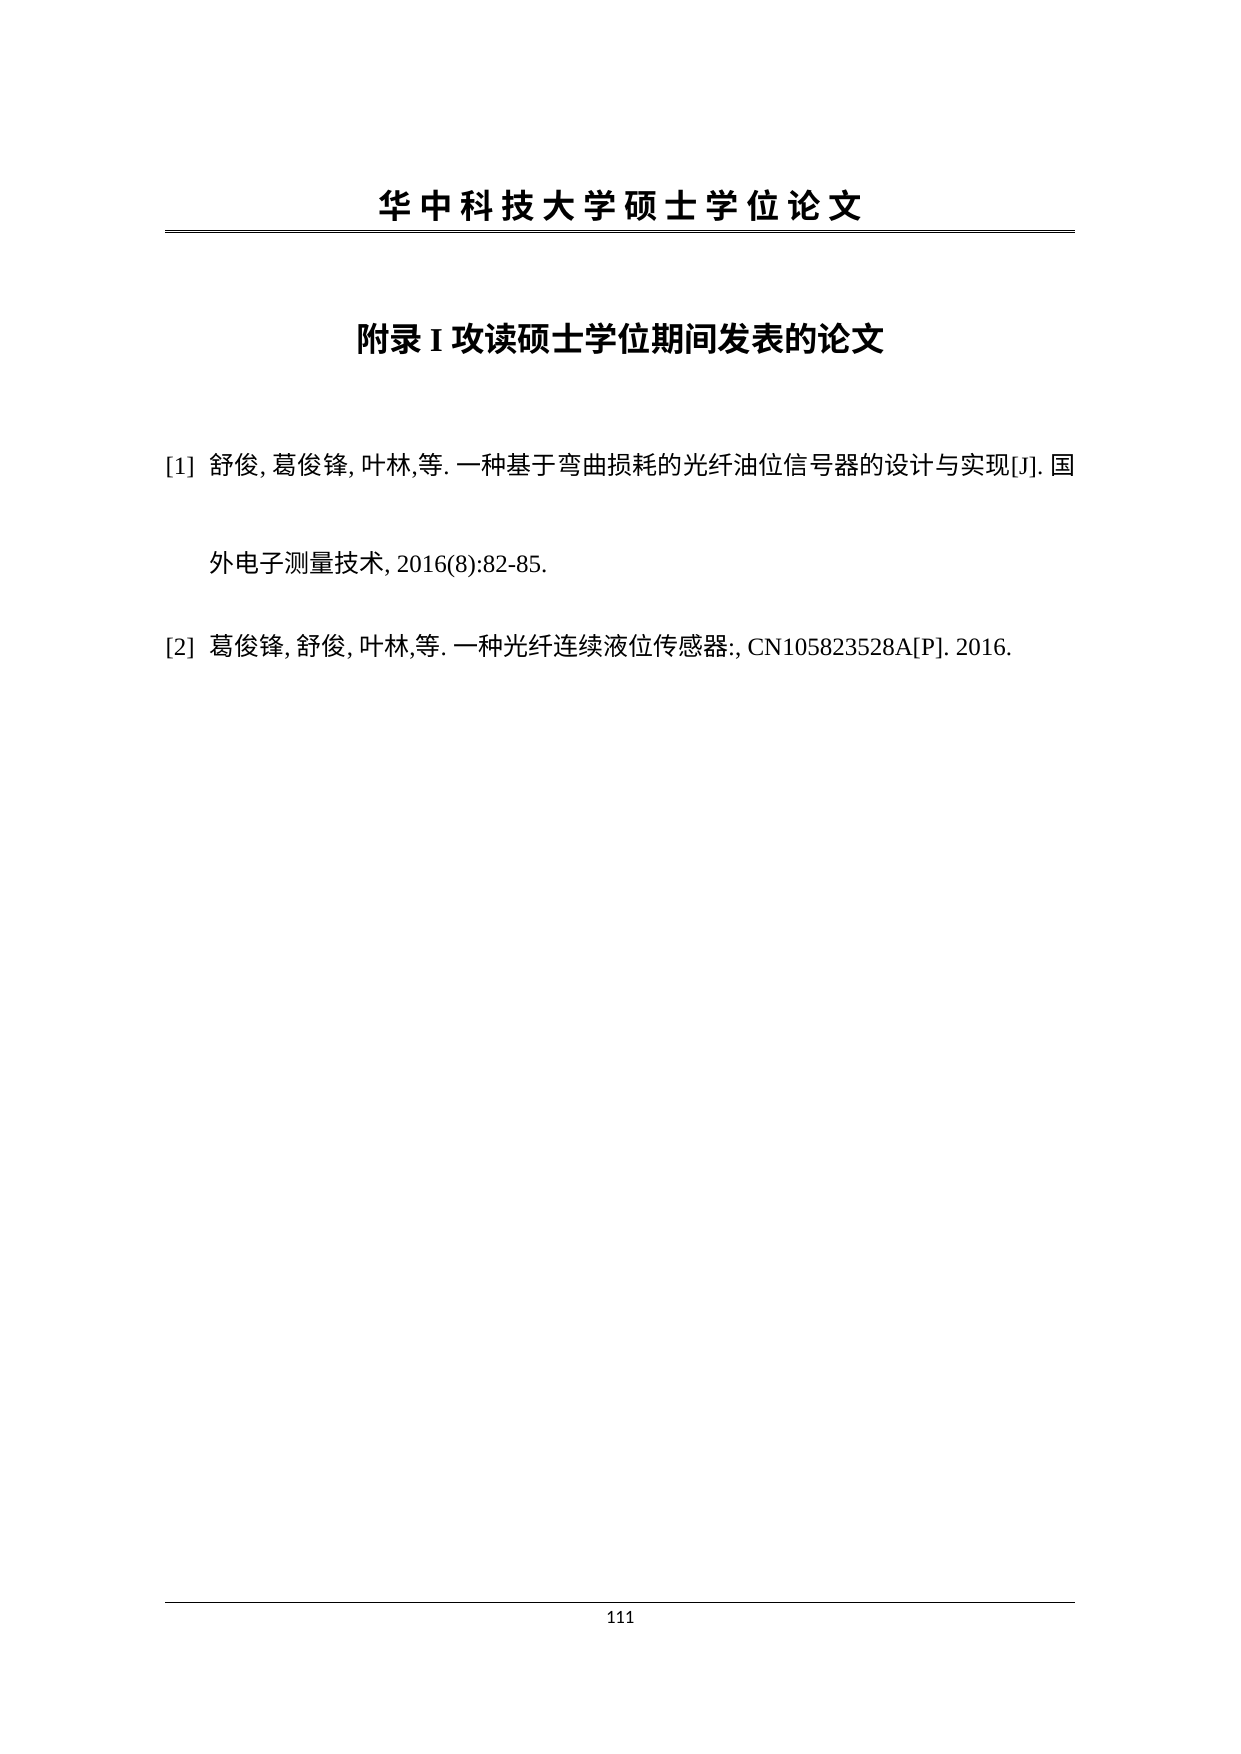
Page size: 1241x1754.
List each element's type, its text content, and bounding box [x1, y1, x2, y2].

list 舒俊, 葛俊锋, 叶林,等. 一种基于弯曲损耗的光纤油位信号器的设计与实现[J]. 国外电子测量技术, 2016(8):82-85. [165, 431, 1075, 594]
text 附录I 攻读硕士学位期间发表的论文 [165, 304, 1075, 369]
list 葛俊锋, 舒俊, 叶林,等. 一种光纤连续液位传感器:, CN105823528A[P]. 2016. [165, 612, 1075, 677]
